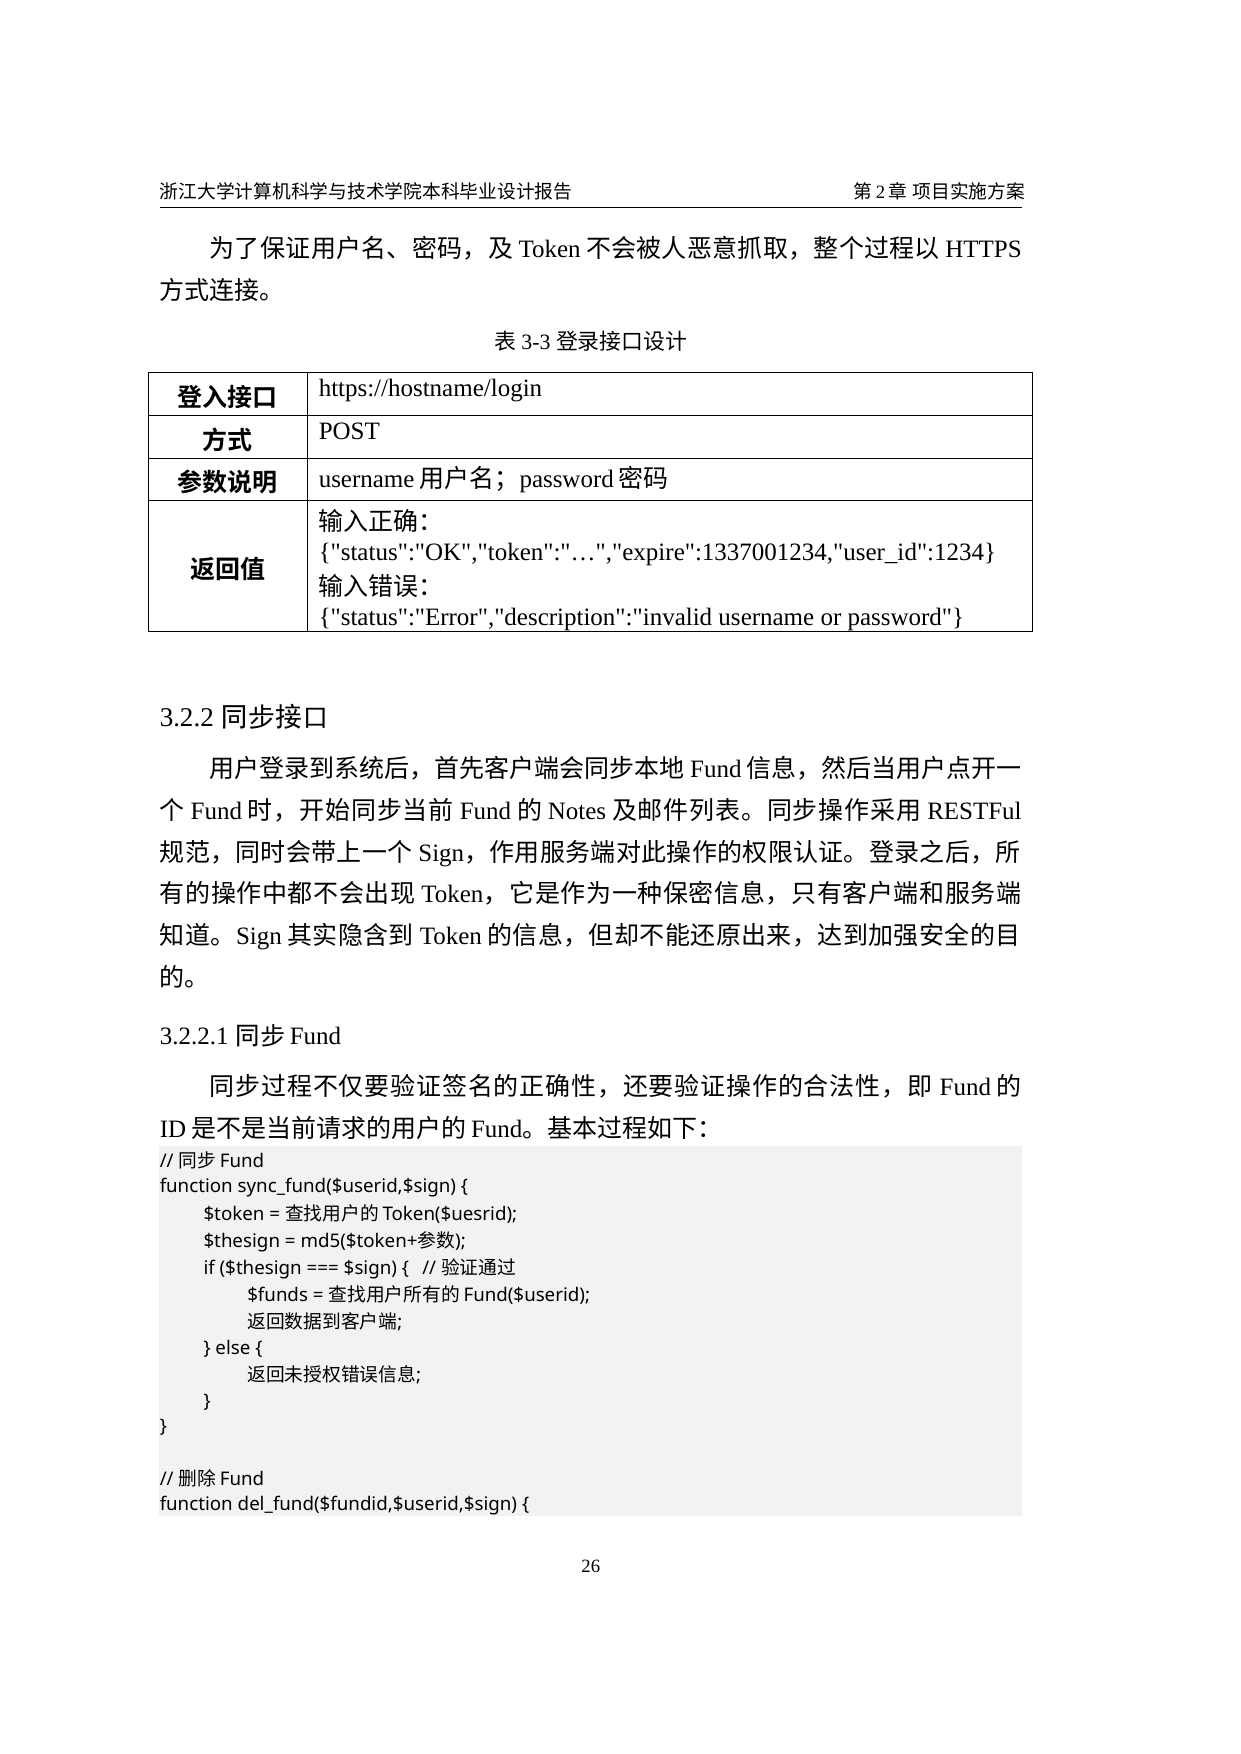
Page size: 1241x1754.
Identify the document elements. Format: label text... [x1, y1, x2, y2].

text $funds = 查找用户所有的Fund($userid); [159, 1280, 1022, 1307]
text 返回未授权错误信息; [159, 1360, 1022, 1387]
table_cell 参数说明 [149, 459, 307, 500]
text 用户登录到系统后，首先客户端会同步本地Fund信息，然后当用户点开一个Fund时，开始同步当前Fund的Notes及邮件列表。同步操作采用RESTFul规范，同时会带上一个Sign，作用服务端对此操作的权限认证。登录之后，所有的操作中都不会出现Token，它是作为一种保密信息，只有客户端和服务端知道。Sign其实隐含到Token的信息，但却不能还原出来，达到加强安全的目的。 [159, 744, 1022, 994]
table_header https://hostname/login [308, 373, 1032, 415]
table_header 登入接口 [149, 373, 307, 415]
text } [159, 1387, 1022, 1412]
table_cell 返回值 [149, 501, 307, 631]
text } else { [159, 1334, 1022, 1360]
text // 同步Fund [159, 1146, 1022, 1173]
text $thesign = md5($token+参数); [159, 1226, 1022, 1253]
table_cell POST [308, 416, 1032, 457]
text 为了保证用户名、密码，及Token不会被人恶意抓取，整个过程以HTTPS方式连接。 [159, 224, 1022, 308]
table_cell username用户名；password密码 [308, 459, 1032, 500]
text function sync_fund($userid,$sign) { [159, 1173, 1022, 1198]
text // 删除Fund [159, 1463, 1022, 1491]
text if ($thesign === $sign) { // 验证通过 [159, 1253, 1022, 1280]
text $token = 查找用户的Token($uesrid); [159, 1198, 1022, 1226]
text function del_fund($fundid,$userid,$sign) { [159, 1491, 1022, 1516]
text 同步过程不仅要验证签名的正确性，还要验证操作的合法性，即Fund的ID是不是当前请求的用户的Fund。基本过程如下： [159, 1062, 1022, 1146]
table_cell 输入正确： {"status":"OK","token":"…","expire":1337001234,"user_id":1234} 输入错误： {"status":"Error","description":"invalid username or password"} [308, 501, 1032, 631]
text 返回数据到客户端; [159, 1307, 1022, 1334]
table_cell 方式 [149, 416, 307, 457]
text } [159, 1412, 1022, 1438]
text 同步接口 [159, 699, 1022, 732]
text 同步Fund [159, 1019, 1022, 1050]
